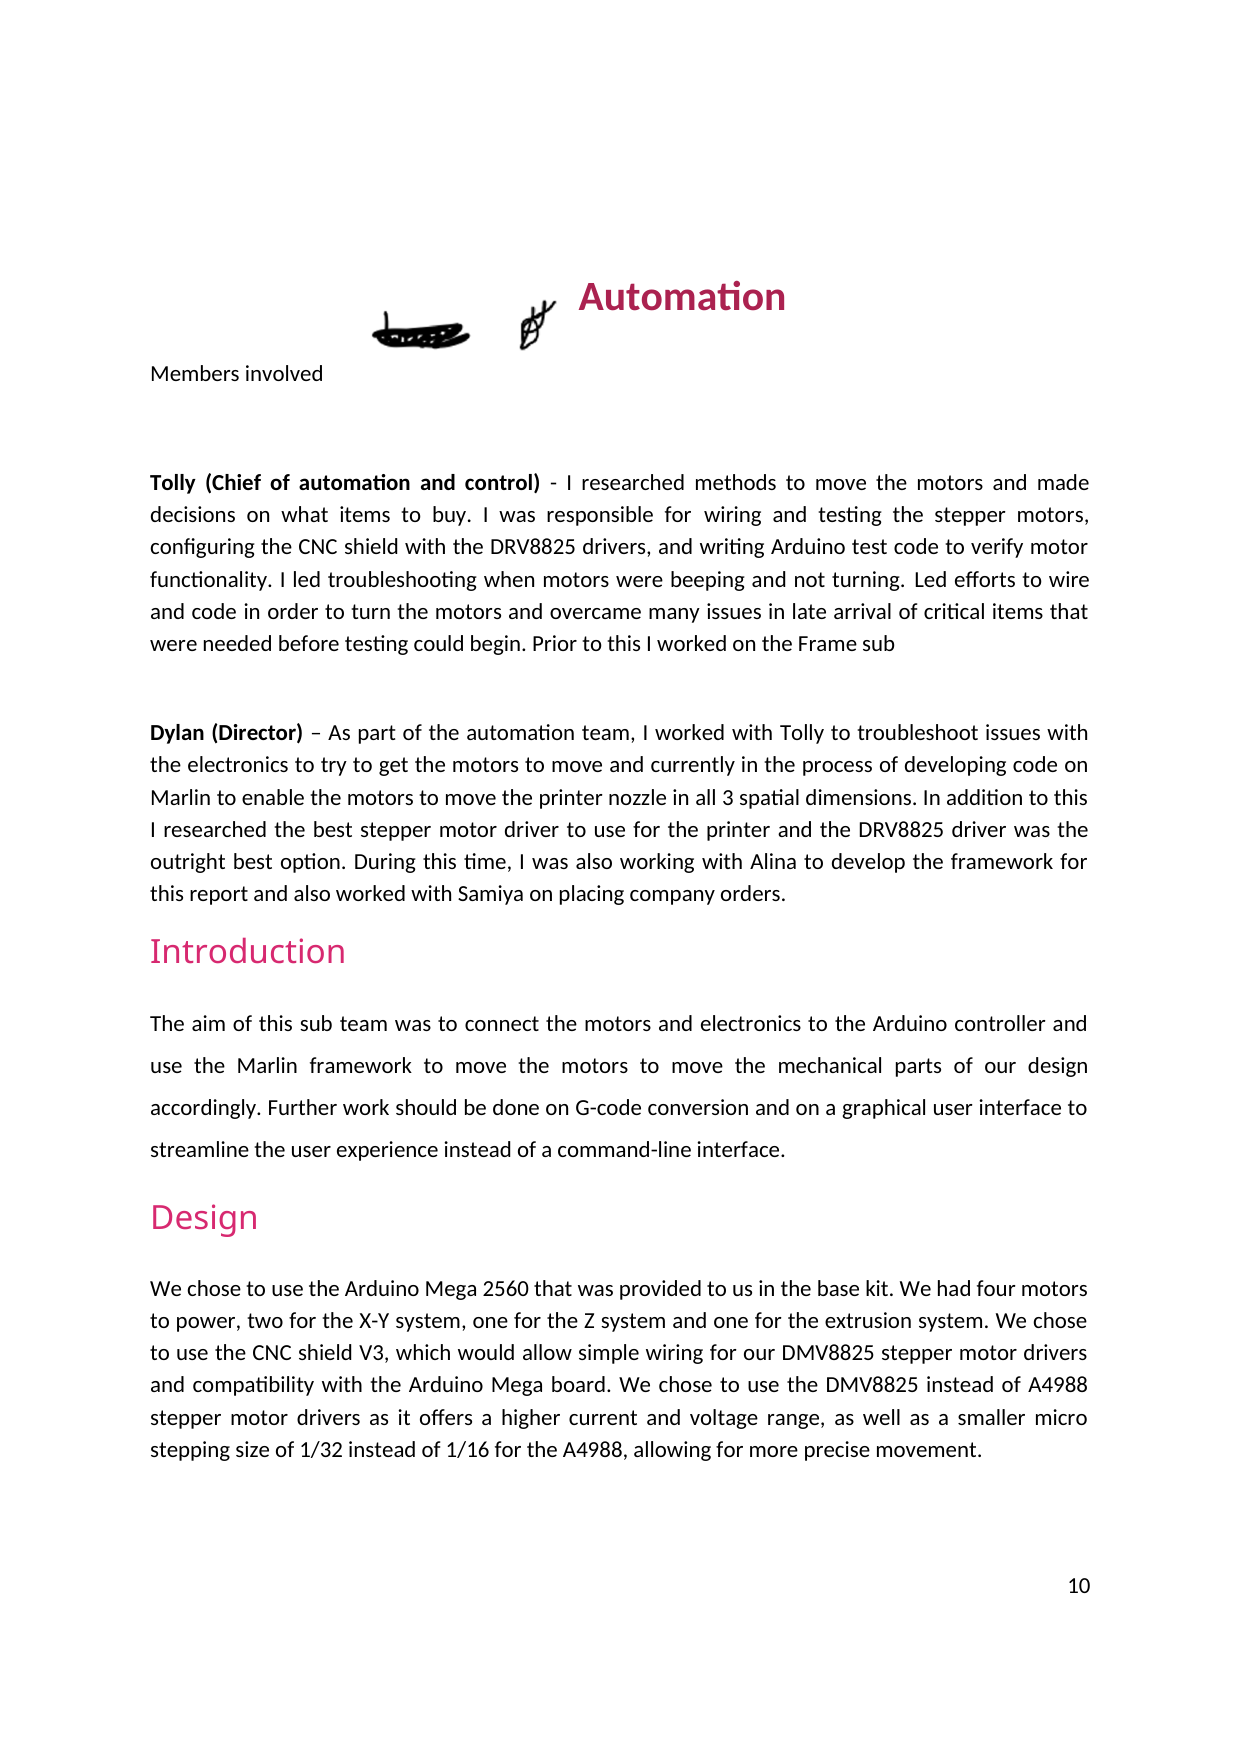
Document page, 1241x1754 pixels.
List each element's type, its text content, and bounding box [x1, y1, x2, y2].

text We chose to use the Arduino Mega 2560 that was provided to us in the base kit. We had four motors to power, two for the X-Y system, one for the Z system and one for the extrusion system. We chose to use the CNC shield V3, which would allow simple wiring for our DMV8825 stepper motor drivers and compatibility with the Arduino Mega board. We chose to use the DMV8825 instead of A4988 stepper motor drivers as it offers a higher current and voltage range, as well as a smaller micro stepping size of 1/32 instead of 1/16 for the A4988, allowing for more precise movement. [150, 1274, 1090, 1463]
subtitle Design [150, 1193, 1090, 1239]
subtitle Automation [150, 270, 1090, 321]
text The aim of this sub team was to connect the motors and electronics to the Arduino controller and use the Marlin framework to move the motors to move the mechanical parts of our design accordingly. Further work should be done on G-code conversion and on a graphical user interface to streamline the user experience instead of a command-line interface. [150, 1009, 1090, 1163]
picture [368, 306, 474, 353]
text Dylan (Director) – As part of the automation team, I worked with Tolly to troubleshoot issues with the electronics to try to get the motors to move and currently in the process of developing code on Marlin to enable the motors to move the printer nozzle in all 3 spatial dimensions. In addition to this I researched the best stepper motor driver to use for the printer and the DRV8825 driver was the outright best option. During this time, I was also working with Alina to develop the framework for this report and also worked with Samiya on placing company orders. [150, 718, 1090, 907]
text Tolly (Chief of automation and control) - I researched methods to move the motors and made decisions on what items to buy. I was responsible for wiring and testing the stepper motors, configuring the CNC shield with the DRV8825 drivers, and writing Arduino test code to verify motor functionality. I led troubleshooting when motors were beeping and not turning. Led efforts to wire and code in order to turn the motors and overcame many issues in late arrival of critical items that were needed before testing could begin. Prior to this I worked on the Frame sub [150, 468, 1090, 657]
subtitle Introduction [150, 928, 1090, 974]
picture [515, 295, 560, 354]
text Members involved [150, 359, 1090, 387]
